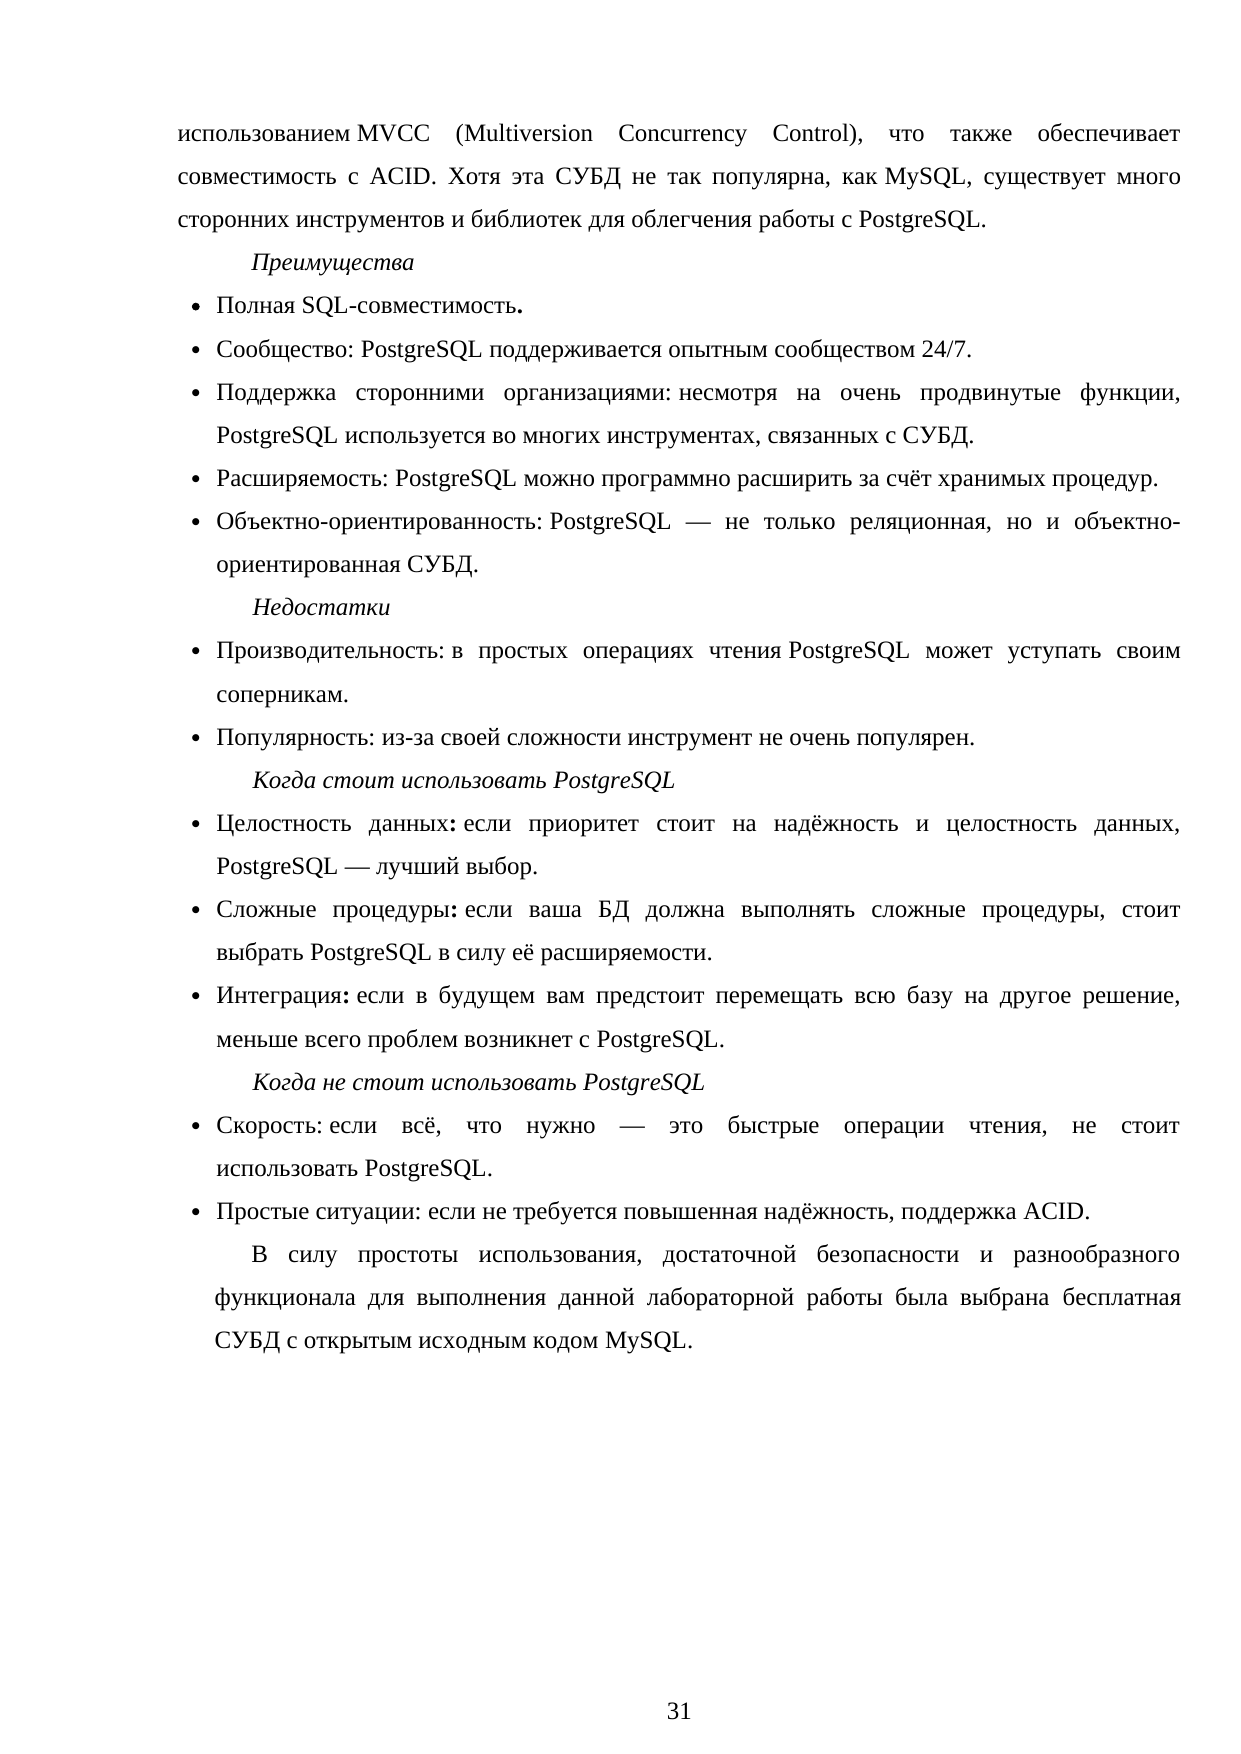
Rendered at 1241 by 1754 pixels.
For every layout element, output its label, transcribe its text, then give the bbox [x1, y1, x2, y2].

text В силу простоты использования, достаточной безопасности и разнообразного функционала для выполнения данной лабораторной работы была выбрана бесплатная СУБД с открытым исходным кодом MySQL. [214, 1239, 1181, 1354]
list Производительность: в простых операциях чтения PostgreSQL может уступать своим соперникам. [192, 636, 1181, 707]
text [177, 118, 1181, 233]
list Целостность данных: если приоритет стоит на надёжность и целостность данных, PostgreSQL — лучший выбор. [192, 808, 1181, 880]
list Расширяемость: PostgreSQL можно программно расширить за счёт хранимых процедур. [192, 463, 1181, 492]
list Интеграция: если в будущем вам предстоит перемещать всю базу на другое решение, меньше всего проблем возникнет с PostgreSQL. [192, 981, 1181, 1052]
list Объектно-ориентированность: PostgreSQL — не только реляционная, но и объектно-ориентированная СУБД. [192, 506, 1181, 578]
list Полная SQL-совместимость. [192, 291, 1181, 319]
list Поддержка сторонними организациями: несмотря на очень продвинутые функции, PostgreSQL используется во многих инструментах, связанных с СУБД. [192, 377, 1181, 449]
list Скорость: если всё, что нужно — это быстрые операции чтения, не стоит использовать PostgreSQL. [192, 1110, 1181, 1182]
list Сложные процедуры: если ваша БД должна выполнять сложные процедуры, стоит выбрать PostgreSQL в силу её расширяемости. [192, 894, 1181, 966]
list Популярность: из-за своей сложности инструмент не очень популярен. [192, 722, 1181, 751]
list Преимущества [177, 247, 1181, 276]
text Когда не стоит использовать PostgreSQL [177, 1067, 1181, 1096]
list Недостатки [252, 592, 1181, 621]
text Когда стоит использовать PostgreSQL [177, 765, 1181, 794]
list Простые ситуации: если не требуется повышенная надёжность, поддержка ACID. [192, 1196, 1181, 1225]
list Сообщество: PostgreSQL поддерживается опытным сообществом 24/7. [192, 334, 1181, 362]
